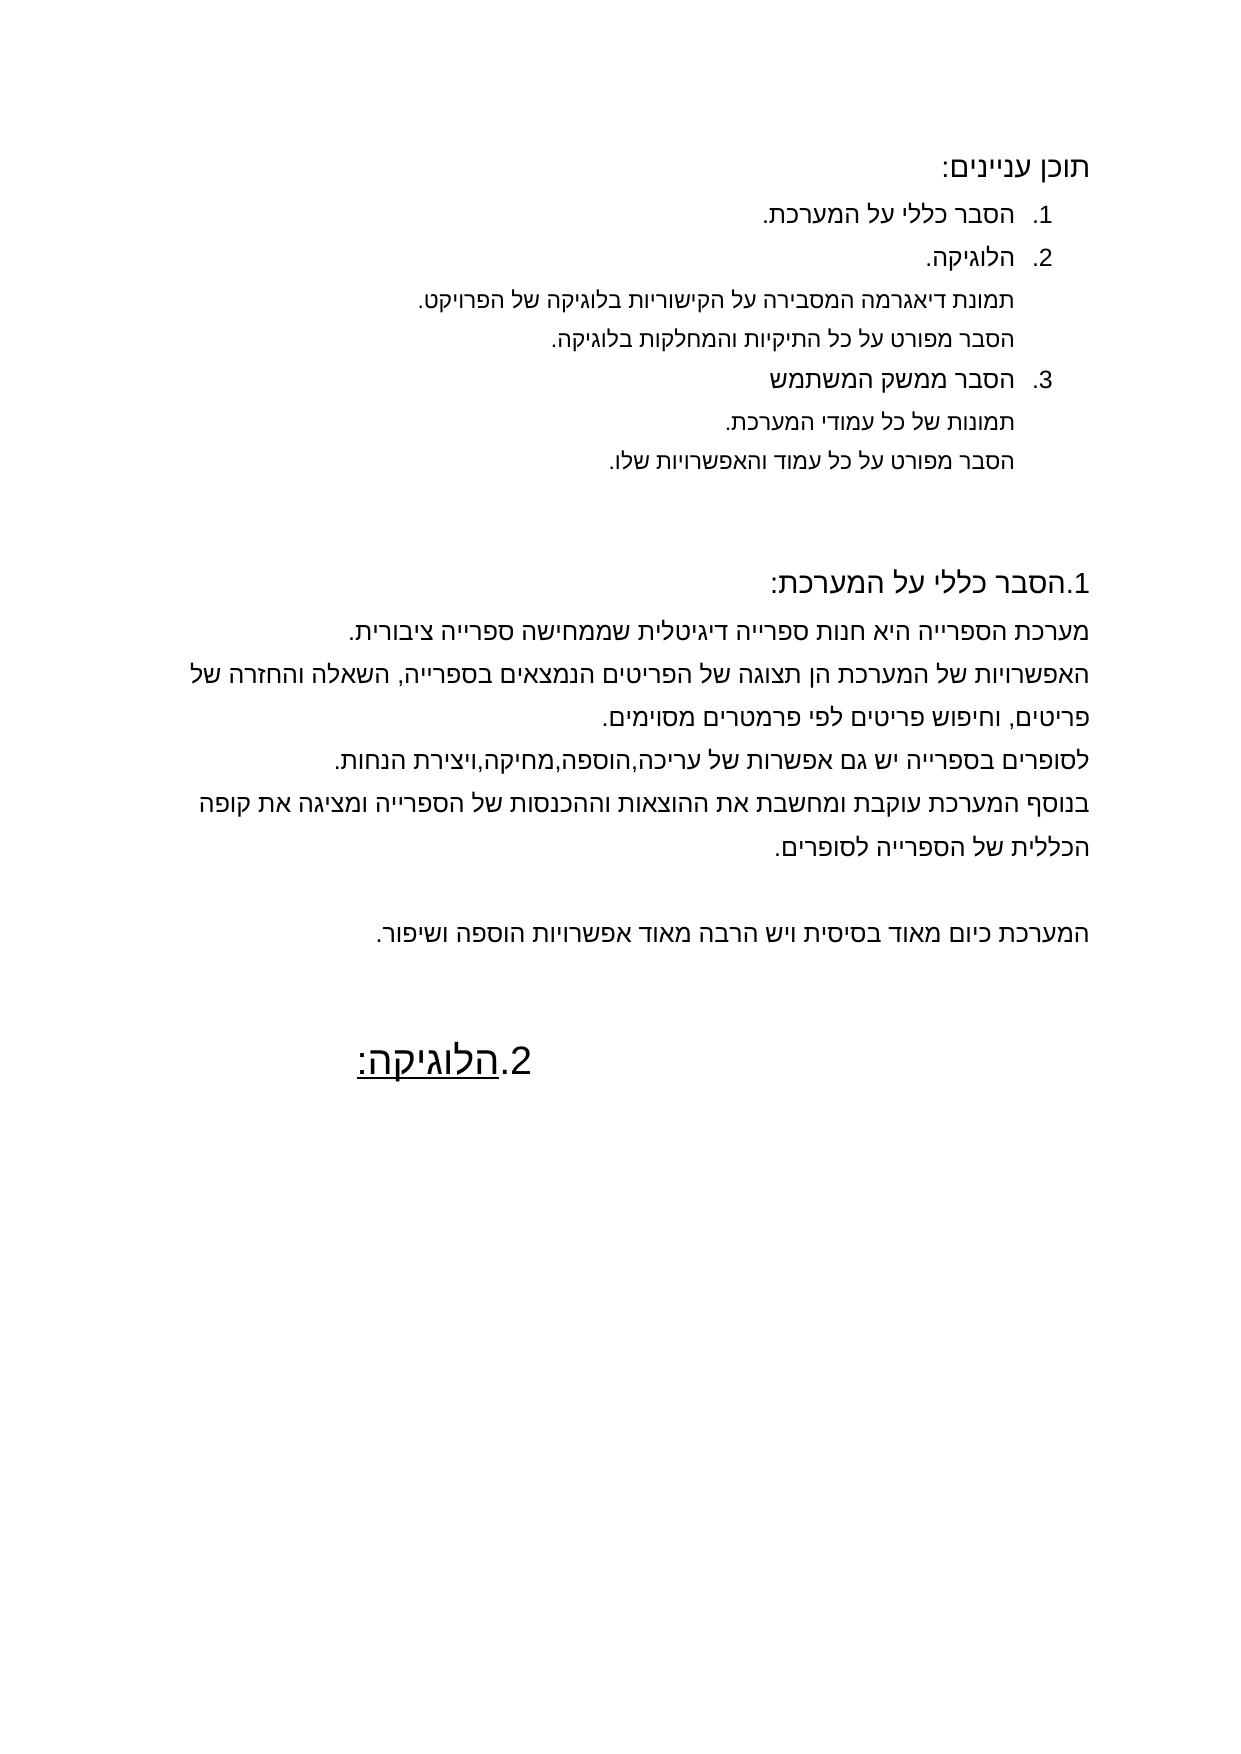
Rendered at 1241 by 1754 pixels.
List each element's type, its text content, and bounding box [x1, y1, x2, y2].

text בנוסף המערכת עוקבת ומחשבת את ההוצאות וההכנסות של הספרייה ומציגה את קופה הכללית של הספרייה לסופרים. [150, 789, 1090, 861]
text תוכן עניינים: [150, 150, 1090, 183]
list הסבר כללי על המערכת. [150, 200, 1053, 229]
text האפשרויות של המערכת הן תצוגה של הפריטים הנמצאים בספרייה, השאלה והחזרה של פריטים, וחיפוש פריטים לפי פרמטרים מסוימים. [150, 660, 1090, 732]
text תמונות של כל עמודי המערכת. [150, 409, 1015, 435]
text 1.הסבר כללי על המערכת: [150, 567, 1090, 600]
text הסבר מפורט על כל עמוד והאפשרויות שלו. [150, 448, 1015, 474]
text 2.הלוגיקה: [150, 1037, 1090, 1083]
text תמונת דיאגרמה המסבירה על הקישוריות בלוגיקה של הפרויקט. [150, 287, 1015, 313]
list הסבר ממשק המשתמש [150, 366, 1053, 394]
text המערכת כיום מאוד בסיסית ויש הרבה מאוד אפשרויות הוספה ושיפור. [150, 919, 1090, 947]
text מערכת הספרייה היא חנות ספרייה דיגיטלית שממחישה ספרייה ציבורית. [150, 617, 1090, 646]
list הלוגיקה. [150, 243, 1053, 272]
text לסופרים בספרייה יש גם אפשרות של עריכה,הוספה,מחיקה,ויצירת הנחות. [150, 746, 1090, 775]
text הסבר מפורט על כל התיקיות והמחלקות בלוגיקה. [150, 326, 1015, 352]
